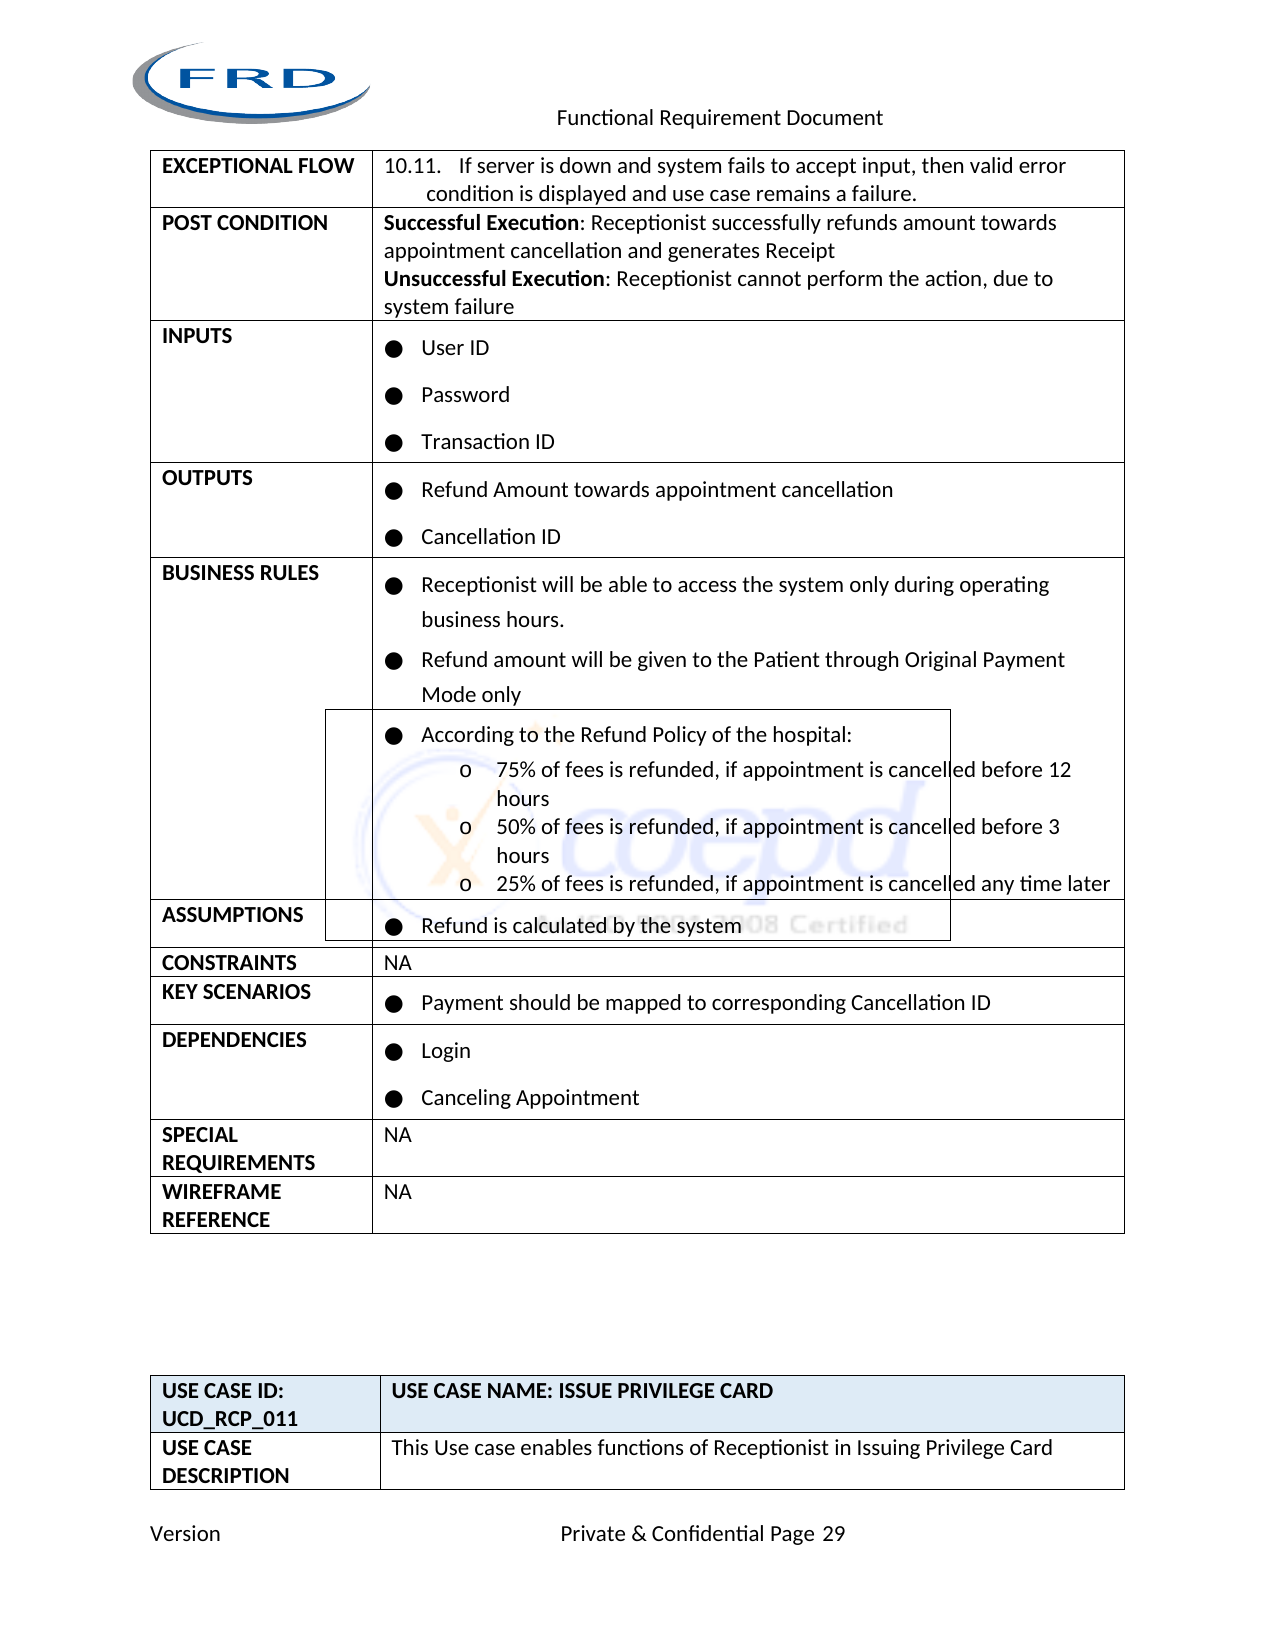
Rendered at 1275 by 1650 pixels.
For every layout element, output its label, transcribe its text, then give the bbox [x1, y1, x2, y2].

table_cell KEY SCENARIOS [151, 977, 372, 1024]
table_cell INPUTS [151, 321, 372, 462]
table_cell NA [373, 1120, 1124, 1176]
table_cell NA [373, 1177, 1124, 1233]
table_cell User ID Password Transaction ID [373, 321, 1124, 462]
table_cell CONSTRAINTS [151, 948, 372, 976]
table_header USE CASE NAME: ISSUE PRIVILEGE CARD [381, 1376, 1124, 1432]
table_cell Refund is calculated by the system [373, 900, 1124, 947]
table_cell ASSUMPTIONS [151, 900, 372, 947]
table_cell This Use case enables functions of Receptionist in Issuing Privilege Card [381, 1433, 1124, 1489]
table_cell DEPENDENCIES [151, 1025, 372, 1119]
table_cell EXCEPTIONAL FLOW [151, 151, 372, 207]
picture [132, 42, 371, 126]
table_header USE CASE ID: UCD_RCP_011 [151, 1376, 380, 1432]
table_cell WIREFRAME REFERENCE [151, 1177, 372, 1233]
table_cell Refund Amount towards appointment cancellation Cancellation ID [373, 463, 1124, 557]
table_cell If server is down and system fails to accept input, then valid error condition is displayed and use case remains a failure. [373, 151, 1124, 207]
table_cell BUSINESS RULES [151, 558, 372, 899]
table_cell POST CONDITION [151, 208, 372, 320]
table_cell NA [373, 948, 1124, 976]
table_cell Payment should be mapped to corresponding Cancellation ID [373, 977, 1124, 1024]
table_cell Login Canceling Appointment [373, 1025, 1124, 1119]
table_cell Receptionist will be able to access the system only during operating business hours. Refund amount will be given to the Patient through Original Payment Mode only According to the Refund Policy of the hospital: 75% of fees is refunded, if appointment is cancelled before 12 hours 50% of fees is refunded, if appointment is cancelled before 3 hours 25% of fees is refunded, if appointment is cancelled any time later [373, 558, 1124, 899]
table_cell USE CASE DESCRIPTION [151, 1433, 380, 1489]
table_cell OUTPUTS [151, 463, 372, 557]
table_cell Successful Execution: Receptionist successfully refunds amount towards appointment cancellation and generates Receipt Unsuccessful Execution: Receptionist cannot perform the action, due to system failure [373, 208, 1124, 320]
table_cell SPECIAL REQUIREMENTS [151, 1120, 372, 1176]
